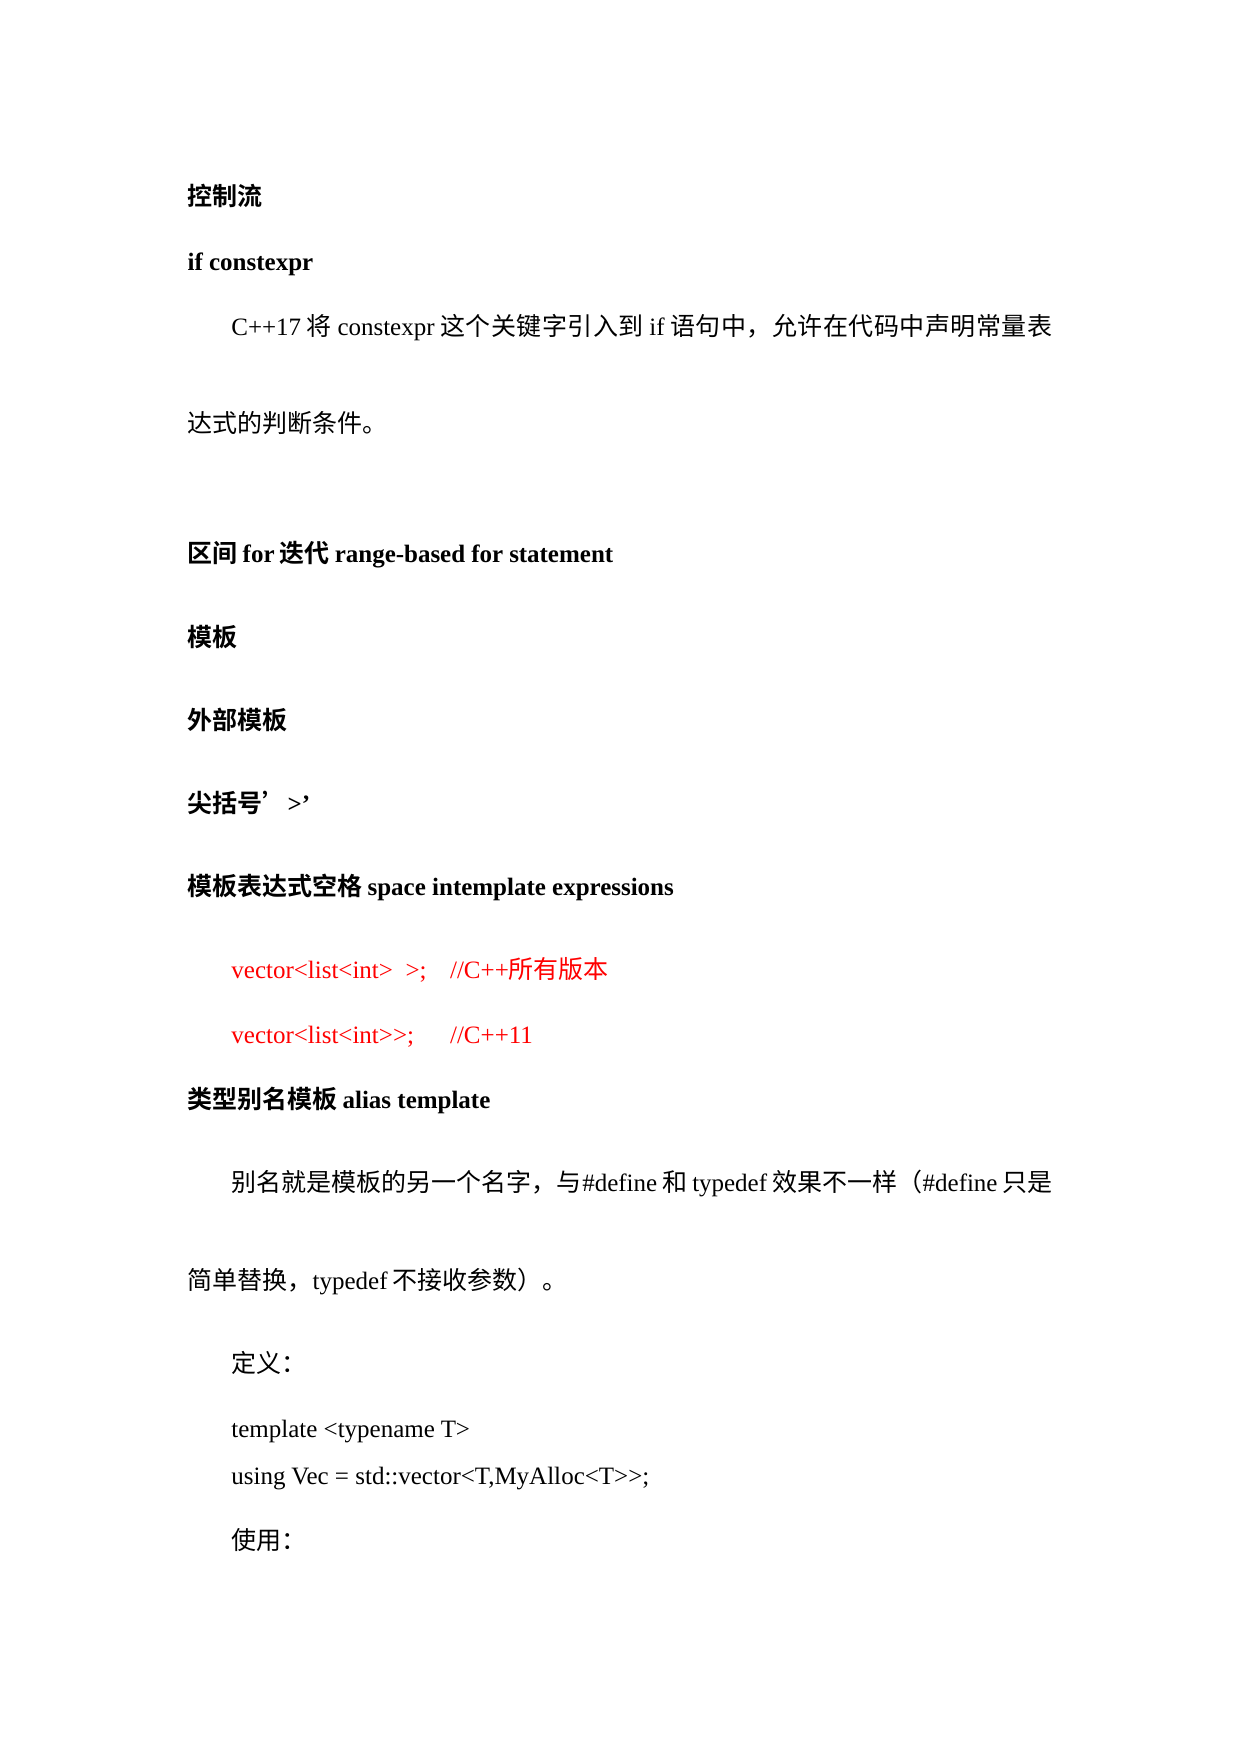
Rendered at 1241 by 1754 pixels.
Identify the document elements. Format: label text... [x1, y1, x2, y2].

text vector<list<int> >; //C++所有版本 [187, 935, 1053, 1000]
subtitle 区间for迭代range-based for statement [187, 519, 1053, 584]
text 使用： [187, 1506, 1053, 1571]
subtitle 模板 [187, 603, 1053, 668]
subtitle if constexpr [187, 245, 1053, 278]
text C++17将constexpr这个关键字引入到if语句中，允许在代码中声明常量表达式的判断条件。 [187, 292, 1053, 454]
subtitle 类型别名模板alias template [187, 1065, 1053, 1130]
text vector<list<int>>; //C++11 [187, 1018, 1053, 1051]
text 别名就是模板的另一个名字，与#define和typedef效果不一样（#define只是简单替换，typedef不接收参数）。 [187, 1148, 1053, 1311]
subtitle 模板表达式空格space intemplate expressions [187, 852, 1053, 917]
subtitle 外部模板 [187, 686, 1053, 751]
text template <typename T> [187, 1412, 1053, 1444]
text 定义： [187, 1329, 1053, 1394]
text using Vec = std::vector<T,MyAlloc<T>>; [187, 1459, 1053, 1491]
subtitle 控制流 [187, 162, 1053, 227]
subtitle 尖括号’>’ [187, 769, 1053, 834]
